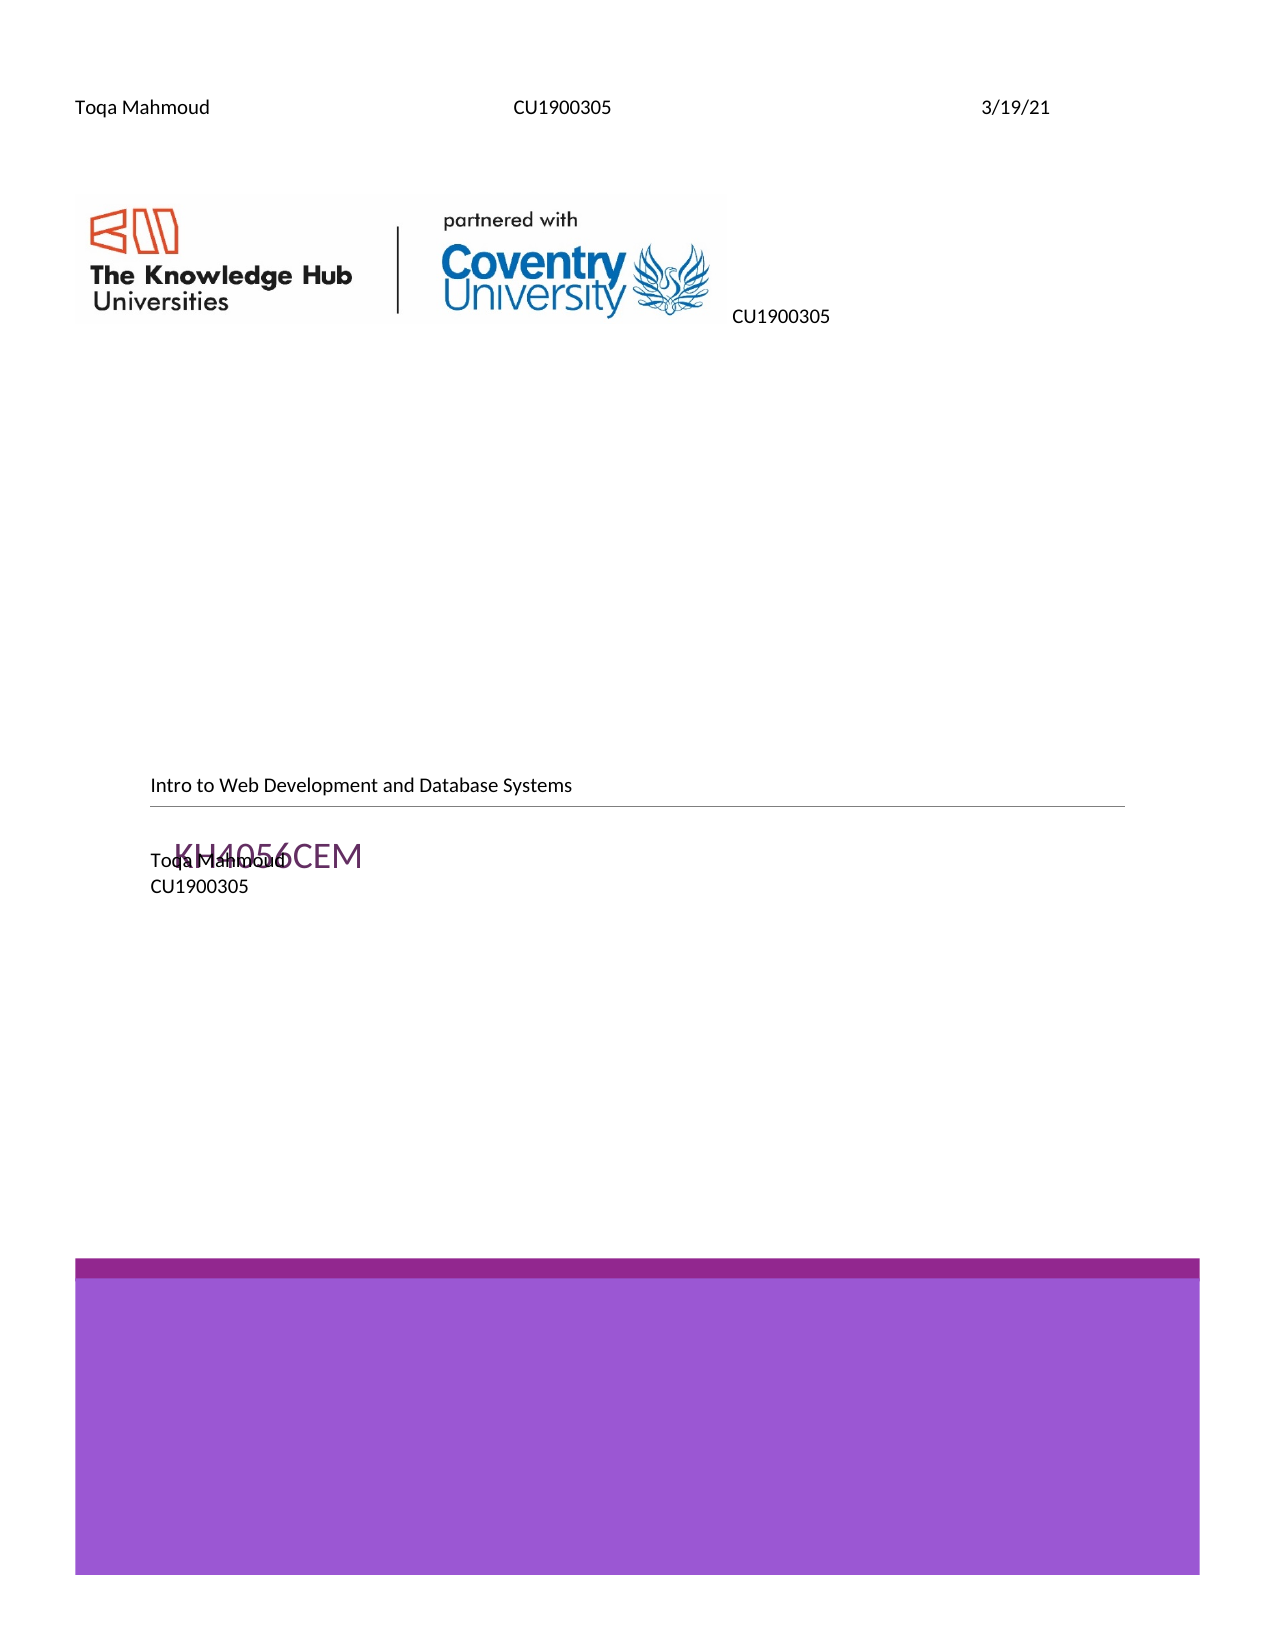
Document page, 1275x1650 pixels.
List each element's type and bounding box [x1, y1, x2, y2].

picture [75, 194, 728, 324]
